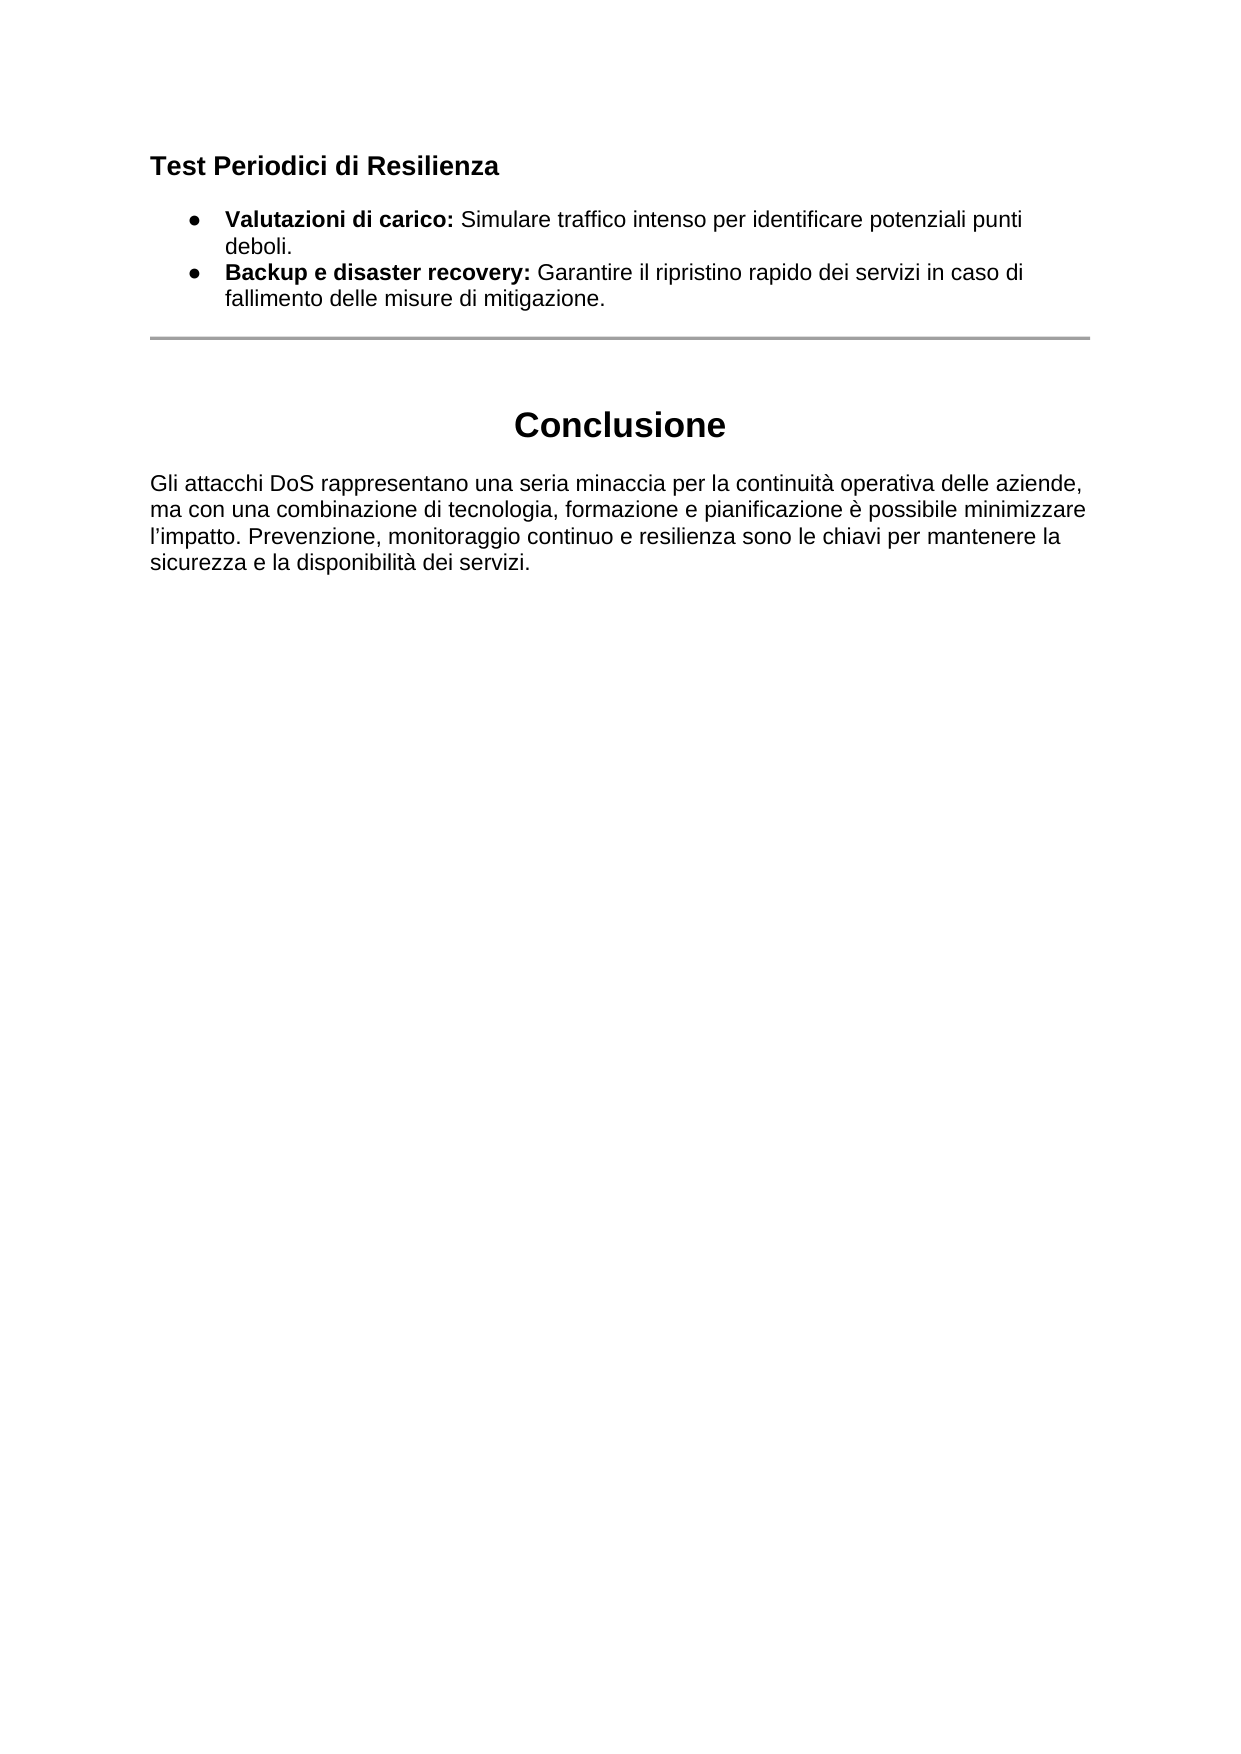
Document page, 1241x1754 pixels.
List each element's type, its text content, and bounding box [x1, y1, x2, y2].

subtitle Conclusione [150, 404, 1090, 445]
list Backup e disaster recovery: Garantire il ripristino rapido dei servizi in caso di fallimento delle misure di mitigazione. [187, 259, 1090, 312]
subtitle Test Periodici di Resilienza [150, 150, 1090, 181]
list Valutazioni di carico: Simulare traffico intenso per identificare potenziali punti deboli. [187, 206, 1090, 259]
text Gli attacchi DoS rappresentano una seria minaccia per la continuità operativa delle aziende, ma con una combinazione di tecnologia, formazione e pianificazione è possibile minimizzare l’impatto. Prevenzione, monitoraggio continuo e resilienza sono le chiavi per mantenere la sicurezza e la disponibilità dei servizi. [150, 470, 1090, 576]
